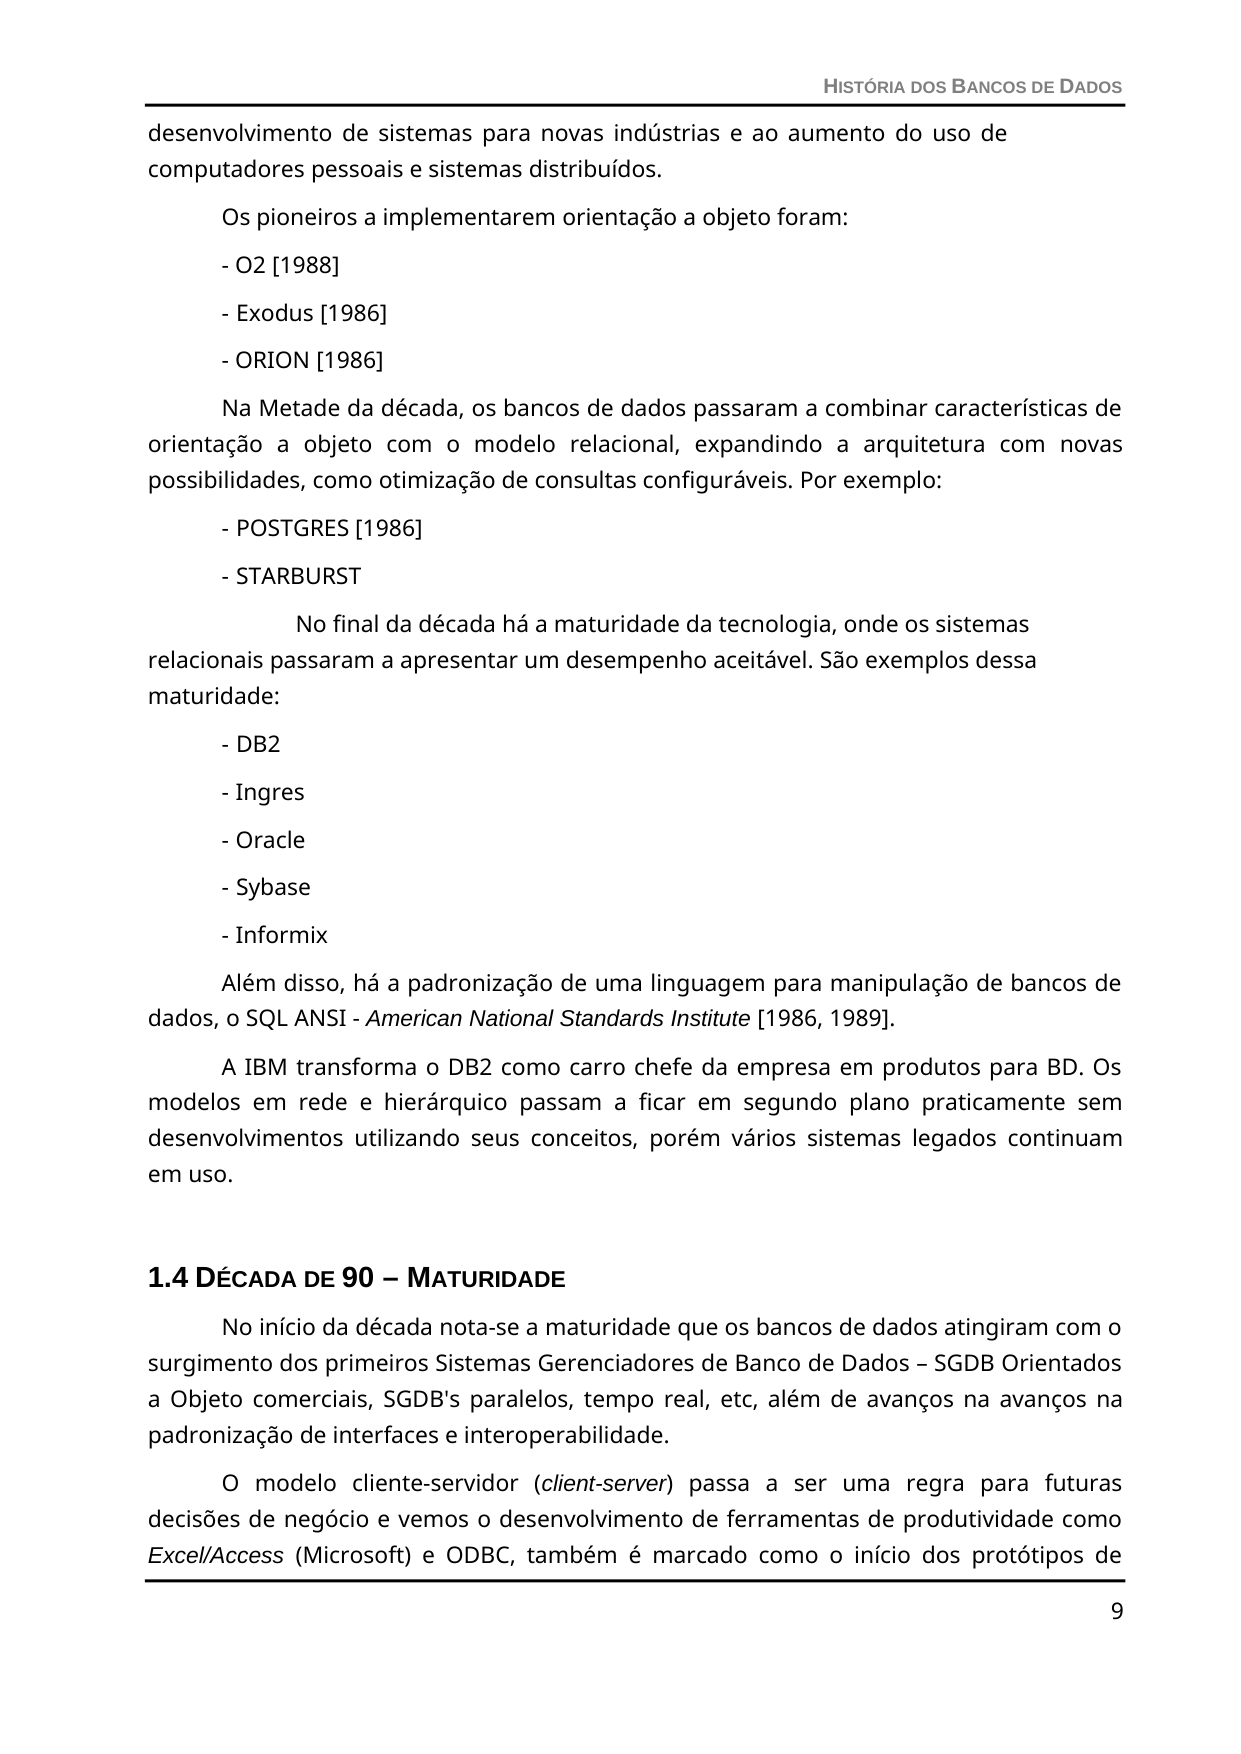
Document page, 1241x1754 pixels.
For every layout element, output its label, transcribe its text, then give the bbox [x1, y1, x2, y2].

list DÉCADA DE 90 – MATURIDADE [148, 1260, 1163, 1293]
list DB2 [221, 728, 1163, 759]
text - ORION [1986] [221, 344, 1163, 376]
text No final da década há a maturidade da tecnologia, onde os sistemas relacionais passaram a apresentar um desempenho aceitável. São exemplos dessa maturidade: [148, 608, 1111, 711]
list Sybase [221, 871, 1163, 902]
text Na Metade da década, os bancos de dados passaram a combinar características de orientação a objeto com o modelo relacional, expandindo a arquitetura com novas possibilidades, como otimização de consultas configuráveis. Por exemplo: [148, 392, 1123, 495]
list Oracle [221, 823, 1163, 855]
text Os pioneiros a implementarem orientação a objeto foram: [221, 201, 1163, 232]
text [148, 1467, 1123, 1570]
text desenvolvimento de sistemas para novas indústrias e ao aumento do uso de computadores pessoais e sistemas distribuídos. [148, 117, 1124, 184]
list POSTGRES [1986] [221, 512, 1163, 543]
list Informix [221, 919, 1163, 950]
list Ingres [221, 776, 1163, 807]
text No início da década nota-se a maturidade que os bancos de dados atingiram com o surgimento dos primeiros Sistemas Gerenciadores de Banco de Dados – SGDB Orientados a Objeto comerciais, SGDB's paralelos, tempo real, etc, além de avanços na avanços na padronização de interfaces e interoperabilidade. [148, 1311, 1123, 1450]
text A IBM transforma o DB2 como carro chefe da empresa em produtos para BD. Os modelos em rede e hierárquico passam a ficar em segundo plano praticamente sem desenvolvimentos utilizando seus conceitos, porém vários sistemas legados continuam em uso. [148, 1050, 1123, 1189]
text Além disso, há a padronização de uma linguagem para manipulação de bancos de dados, o SQL ANSI - American National Standards Institute [1986, 1989]. [148, 966, 1123, 1034]
list Exodus [1986] [221, 297, 1163, 328]
text - O2 [1988] [221, 249, 1163, 280]
list STARBURST [221, 560, 1163, 591]
